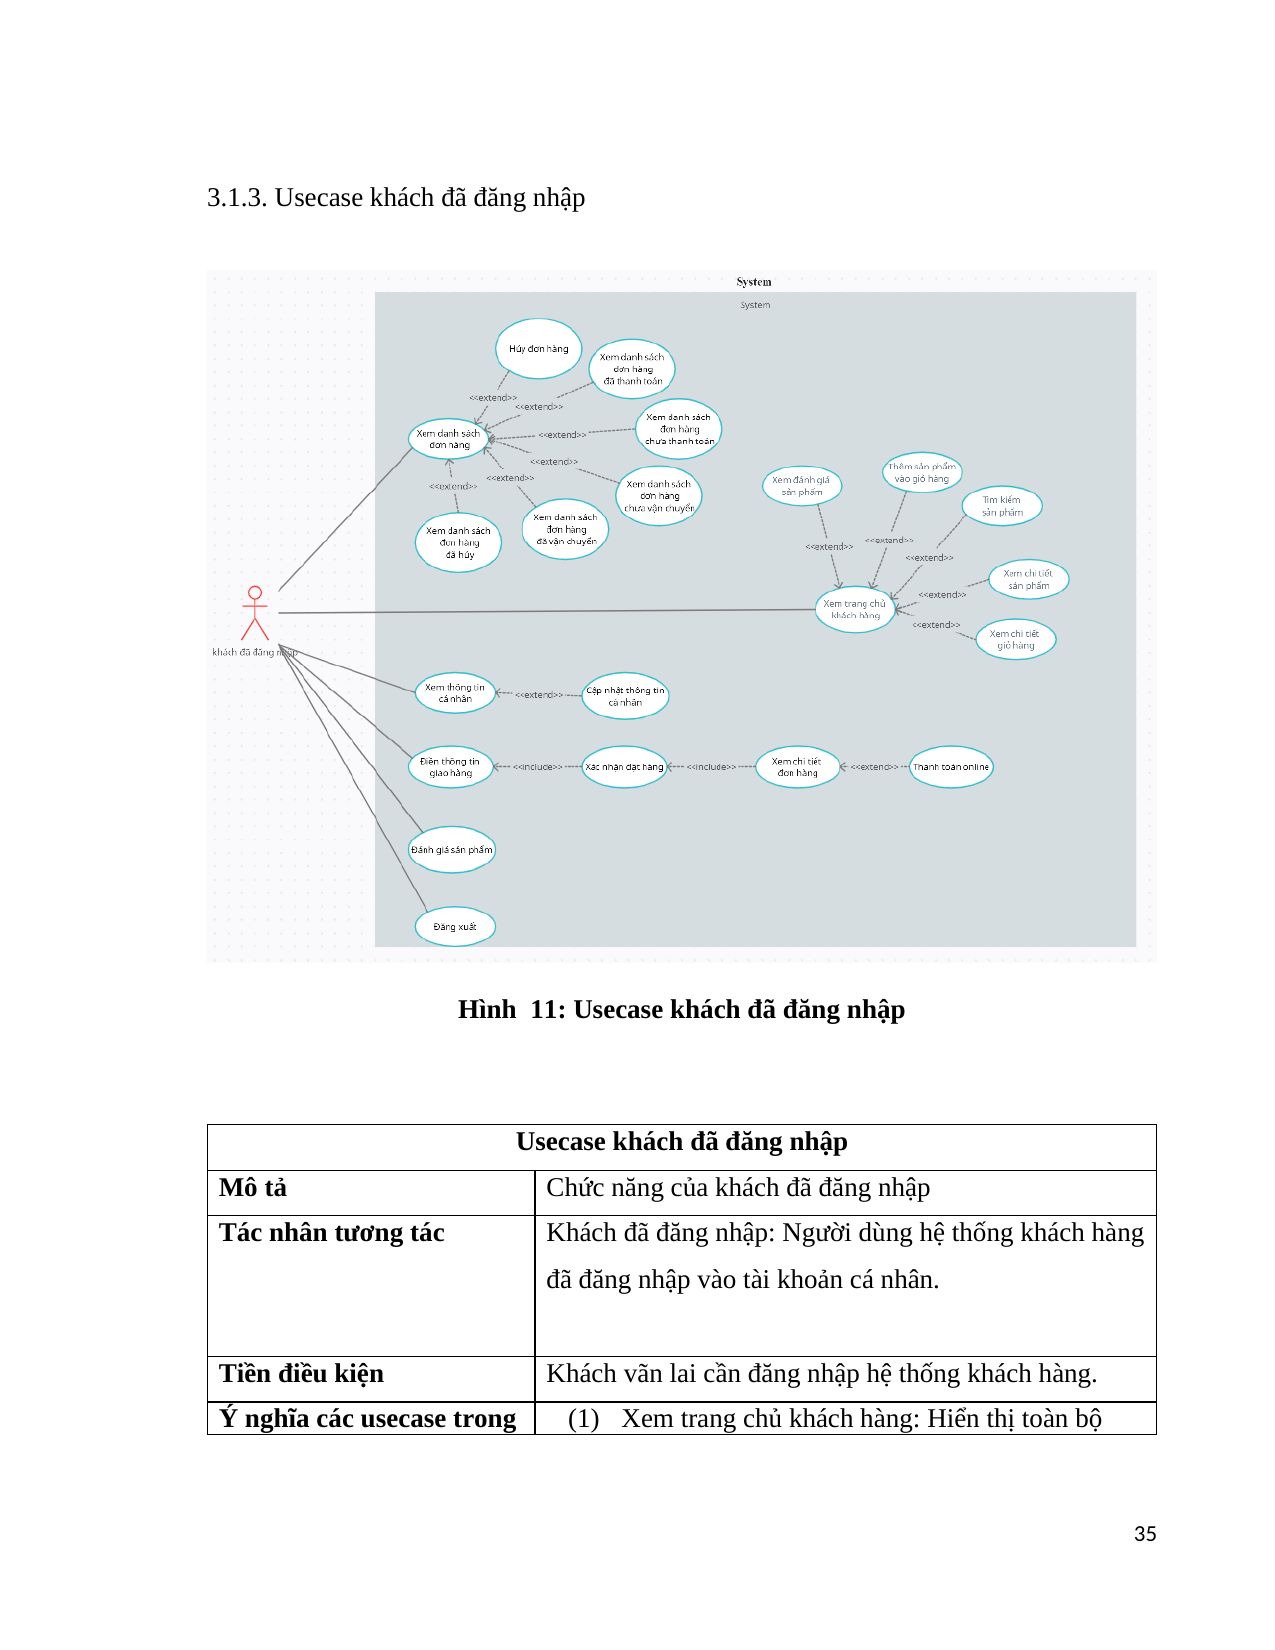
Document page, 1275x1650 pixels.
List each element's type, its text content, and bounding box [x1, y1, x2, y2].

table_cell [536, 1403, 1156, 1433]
table_cell Khách vãn lai cần đăng nhập hệ thống khách hàng. [536, 1357, 1156, 1401]
table_cell Tác nhân tương tác [208, 1216, 534, 1356]
table_cell Chức năng của khách đã đăng nhập [536, 1171, 1156, 1215]
picture [206, 270, 1157, 963]
table_cell Mô tả [208, 1171, 534, 1215]
table_cell Tiền điều kiện [208, 1357, 534, 1401]
table_header Usecase khách đã đăng nhập [208, 1125, 1156, 1170]
text Hình 11: Usecase khách đã đăng nhập [207, 993, 1157, 1025]
table_cell Khách đã đăng nhập: Người dùng hệ thống khách hàng đã đăng nhập vào tài khoản cá nhân. [536, 1216, 1156, 1356]
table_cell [208, 1403, 534, 1433]
subtitle 3.1.3. Usecase khách đã đăng nhập [207, 181, 1157, 212]
